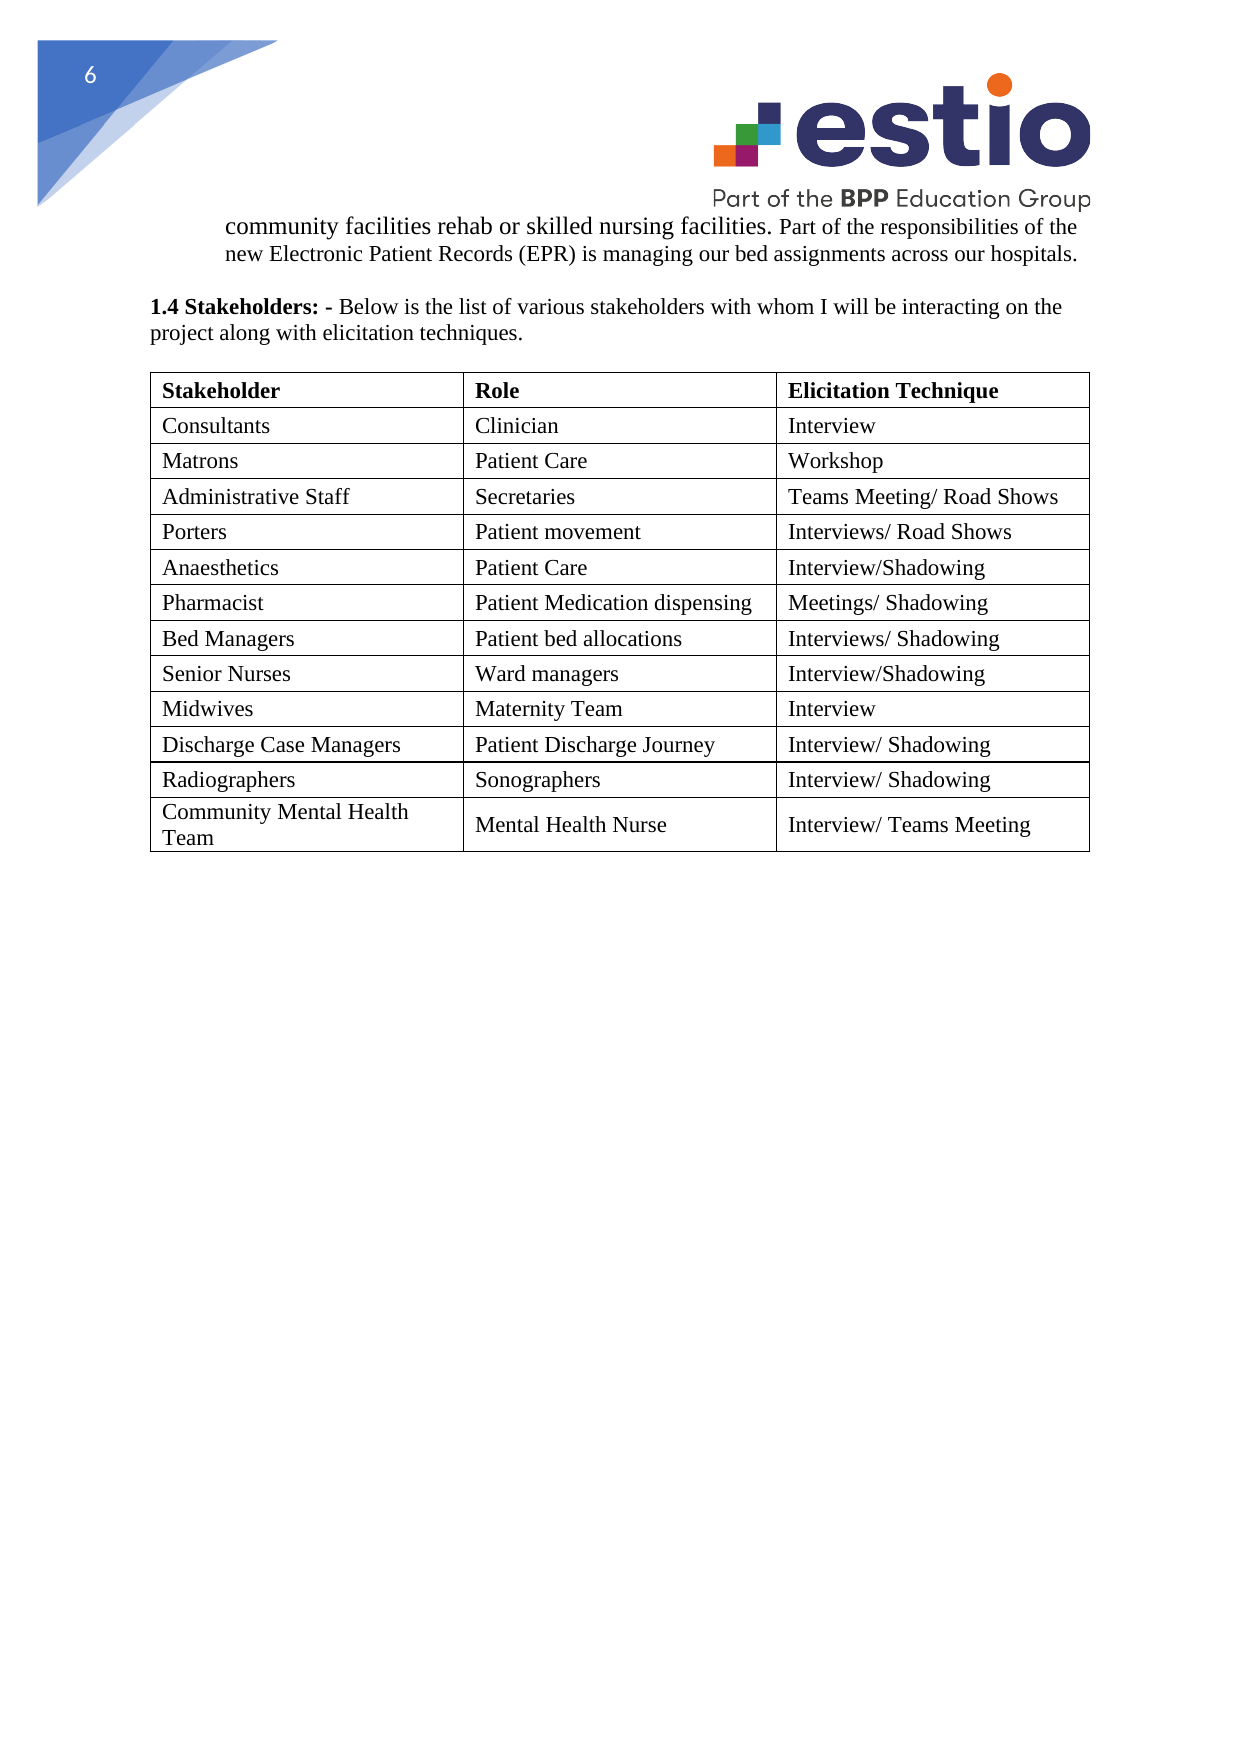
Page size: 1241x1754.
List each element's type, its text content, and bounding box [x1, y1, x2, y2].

table_cell Interview/ Shadowing [777, 763, 1089, 797]
table_cell Discharge Case Managers [151, 727, 463, 761]
table_cell Patient Care [464, 550, 776, 584]
picture [37, 40, 279, 209]
picture [713, 73, 1091, 212]
table_cell Interview/Shadowing [777, 550, 1089, 584]
table_cell Consultants [151, 408, 463, 443]
table_cell Ward managers [464, 656, 776, 691]
table_cell Teams Meeting/ Road Shows [777, 479, 1089, 513]
table_cell Secretaries [464, 479, 776, 513]
table_cell Interview [777, 692, 1089, 726]
table_cell Patient Discharge Journey [464, 727, 776, 761]
table_cell Maternity Team [464, 692, 776, 726]
table_cell Bed Managers [151, 621, 463, 655]
text 1.4 Stakeholders: - Below is the list of various stakeholders with whom I will be interacting on the project along with elicitation techniques. [150, 293, 1090, 345]
table_cell Patient Care [464, 444, 776, 478]
table_cell Anaesthetics [151, 550, 463, 584]
table_cell Interview/Shadowing [777, 656, 1089, 691]
table_cell Meetings/ Shadowing [777, 585, 1089, 620]
table_cell Sonographers [464, 763, 776, 797]
table_header Stakeholder [151, 373, 463, 407]
table_cell Clinician [464, 408, 776, 443]
table_cell Interview/ Teams Meeting [777, 798, 1089, 851]
table_cell Pharmacist [151, 585, 463, 620]
table_cell Interview/ Shadowing [777, 727, 1089, 761]
table_cell Mental Health Nurse [464, 798, 776, 851]
table_cell Patient bed allocations [464, 621, 776, 655]
table_cell Porters [151, 515, 463, 549]
table_cell Community Mental Health Team [151, 798, 463, 851]
table_cell Workshop [777, 444, 1089, 478]
table_cell Interviews/ Road Shows [777, 515, 1089, 549]
table_cell Interviews/ Shadowing [777, 621, 1089, 655]
table_cell Interview [777, 408, 1089, 443]
table_cell Midwives [151, 692, 463, 726]
table_cell Administrative Staff [151, 479, 463, 513]
table_cell Matrons [151, 444, 463, 478]
table_cell Radiographers [151, 763, 463, 797]
table_header Elicitation Technique [777, 373, 1089, 407]
table_cell Patient movement [464, 515, 776, 549]
table_cell Senior Nurses [151, 656, 463, 691]
table_cell Patient Medication dispensing [464, 585, 776, 620]
table_header Role [464, 373, 776, 407]
